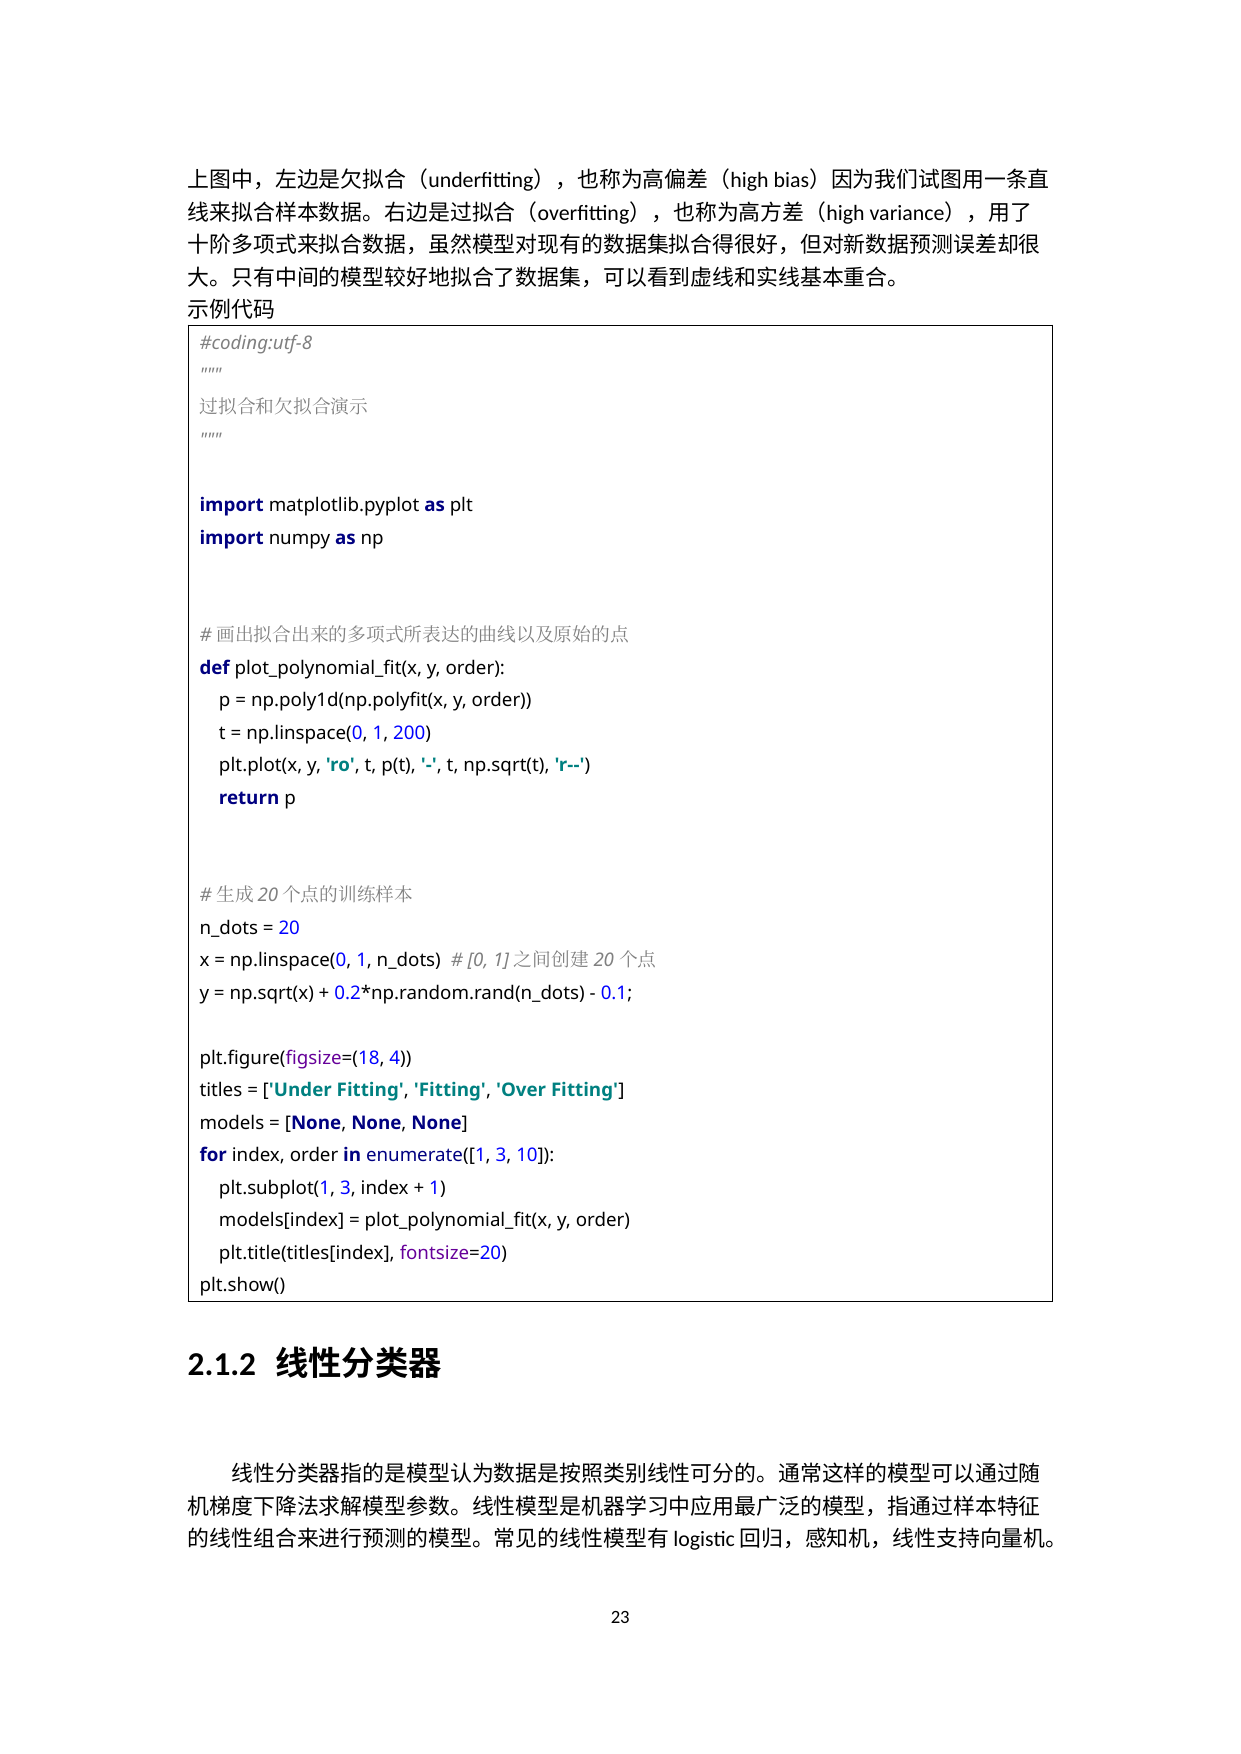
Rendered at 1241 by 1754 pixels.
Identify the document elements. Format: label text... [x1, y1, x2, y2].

subtitle 线性分类器 [187, 1329, 1053, 1394]
text 上图中，左边是欠拟合（underfitting），也称为高偏差（high bias）因为我们试图用一条直线来拟合样本数据。右边是过拟合（overfitting），也称为高方差（high variance），用了十阶多项式来拟合数据，虽然模型对现有的数据集拟合得很好，但对新数据预测误差却很大。只有中间的模型较好地拟合了数据集，可以看到虚线和实线基本重合。 [187, 162, 1053, 292]
table_header #coding:utf-8 """ 过拟合和欠拟合演示 """ import matplotlib.pyplot as plt import numpy as np # 画出拟合出来的多项式所表达的曲线以及原始的点 def plot_polynomial_fit(x, y, order): p = np.poly1d(np.polyfit(x, y, order)) t = np.linspace(0, 1, 200) plt.plot(x, y, 'ro', t, p(t), '-', t, np.sqrt(t), 'r--') return p # 生成20个点的训练样本 n_dots = 20 x = np.linspace(0, 1, n_dots) # [0, 1] 之间创建 20 个点 y = np.sqrt(x) + 0.2*np.random.rand(n_dots) - 0.1; plt.figure(figsize=(18, 4)) titles = ['Under Fitting', 'Fitting', 'Over Fitting'] models = [None, None, None] for index, order in enumerate([1, 3, 10]): plt.subplot(1, 3, index + 1) models[index] = plot_polynomial_fit(x, y, order) plt.title(titles[index], fontsize=20) plt.show() [189, 326, 1052, 1301]
text 示例代码 [187, 292, 1053, 324]
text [187, 1456, 1053, 1553]
